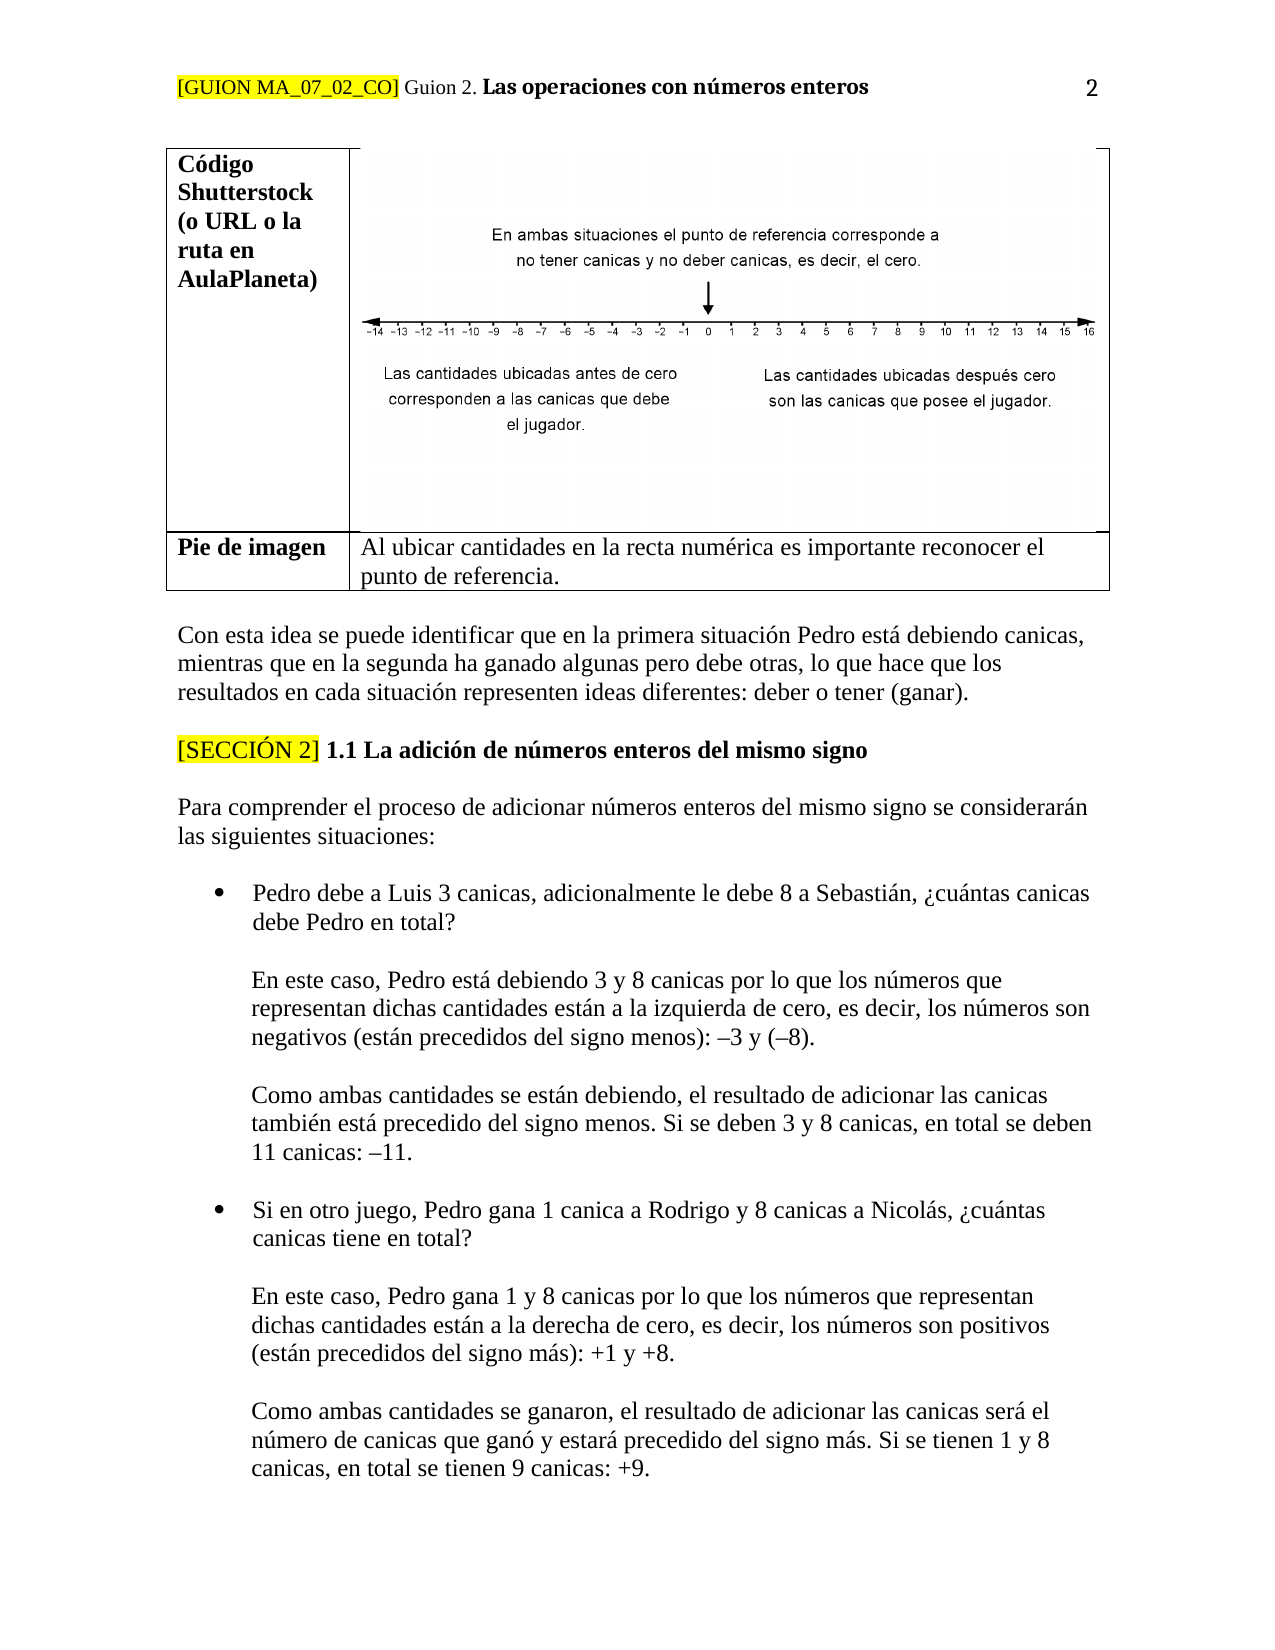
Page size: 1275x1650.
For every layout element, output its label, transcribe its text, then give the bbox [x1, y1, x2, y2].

table_cell Al ubicar cantidades en la recta numérica es importante reconocer el punto de referencia. [350, 533, 1109, 590]
table_cell Pie de imagen [167, 533, 349, 590]
text Como ambas cantidades se ganaron, el resultado de adicionar las canicas será el número de canicas que ganó y estará precedido del signo más. Si se tienen 1 y 8 canicas, en total se tienen 9 canicas: +9. [251, 1396, 1098, 1482]
list Pedro debe a Luis 3 canicas, adicionalmente le debe 8 a Sebastián, ¿cuántas canicas debe Pedro en total? [215, 878, 1098, 936]
table_cell [350, 149, 360, 531]
table_cell Código Shutterstock (o URL o la ruta en AulaPlaneta) [167, 149, 349, 531]
text Como ambas cantidades se están debiendo, el resultado de adicionar las canicas también está precedido del signo menos. Si se deben 3 y 8 canicas, en total se deben 11 canicas: ‒11. [251, 1080, 1098, 1166]
table_cell [1097, 149, 1109, 531]
text Para comprender el proceso de adicionar números enteros del mismo signo se considerarán las siguientes situaciones: [177, 792, 1098, 850]
list Si en otro juego, Pedro gana 1 canica a Rodrigo y 8 canicas a Nicolás, ¿cuántas canicas tiene en total? [215, 1195, 1098, 1252]
text En este caso, Pedro gana 1 y 8 canicas por lo que los números que representan dichas cantidades están a la derecha de cero, es decir, los números son positivos (están precedidos del signo más): +1 y +8. [251, 1281, 1098, 1367]
picture [360, 148, 1097, 532]
text En este caso, Pedro está debiendo 3 y 8 canicas por lo que los números que representan dichas cantidades están a la izquierda de cero, es decir, los números son negativos (están precedidos del signo menos): ‒3 y (‒8). [251, 965, 1098, 1051]
text [SECCIÓN 2] 1.1 La adición de números enteros del mismo signo [319, 735, 1098, 763]
text Con esta idea se puede identificar que en la primera situación Pedro está debiendo canicas, mientras que en la segunda ha ganado algunas pero debe otras, lo que hace que los resultados en cada situación representen ideas diferentes: deber o tener (ganar). [177, 620, 1098, 706]
